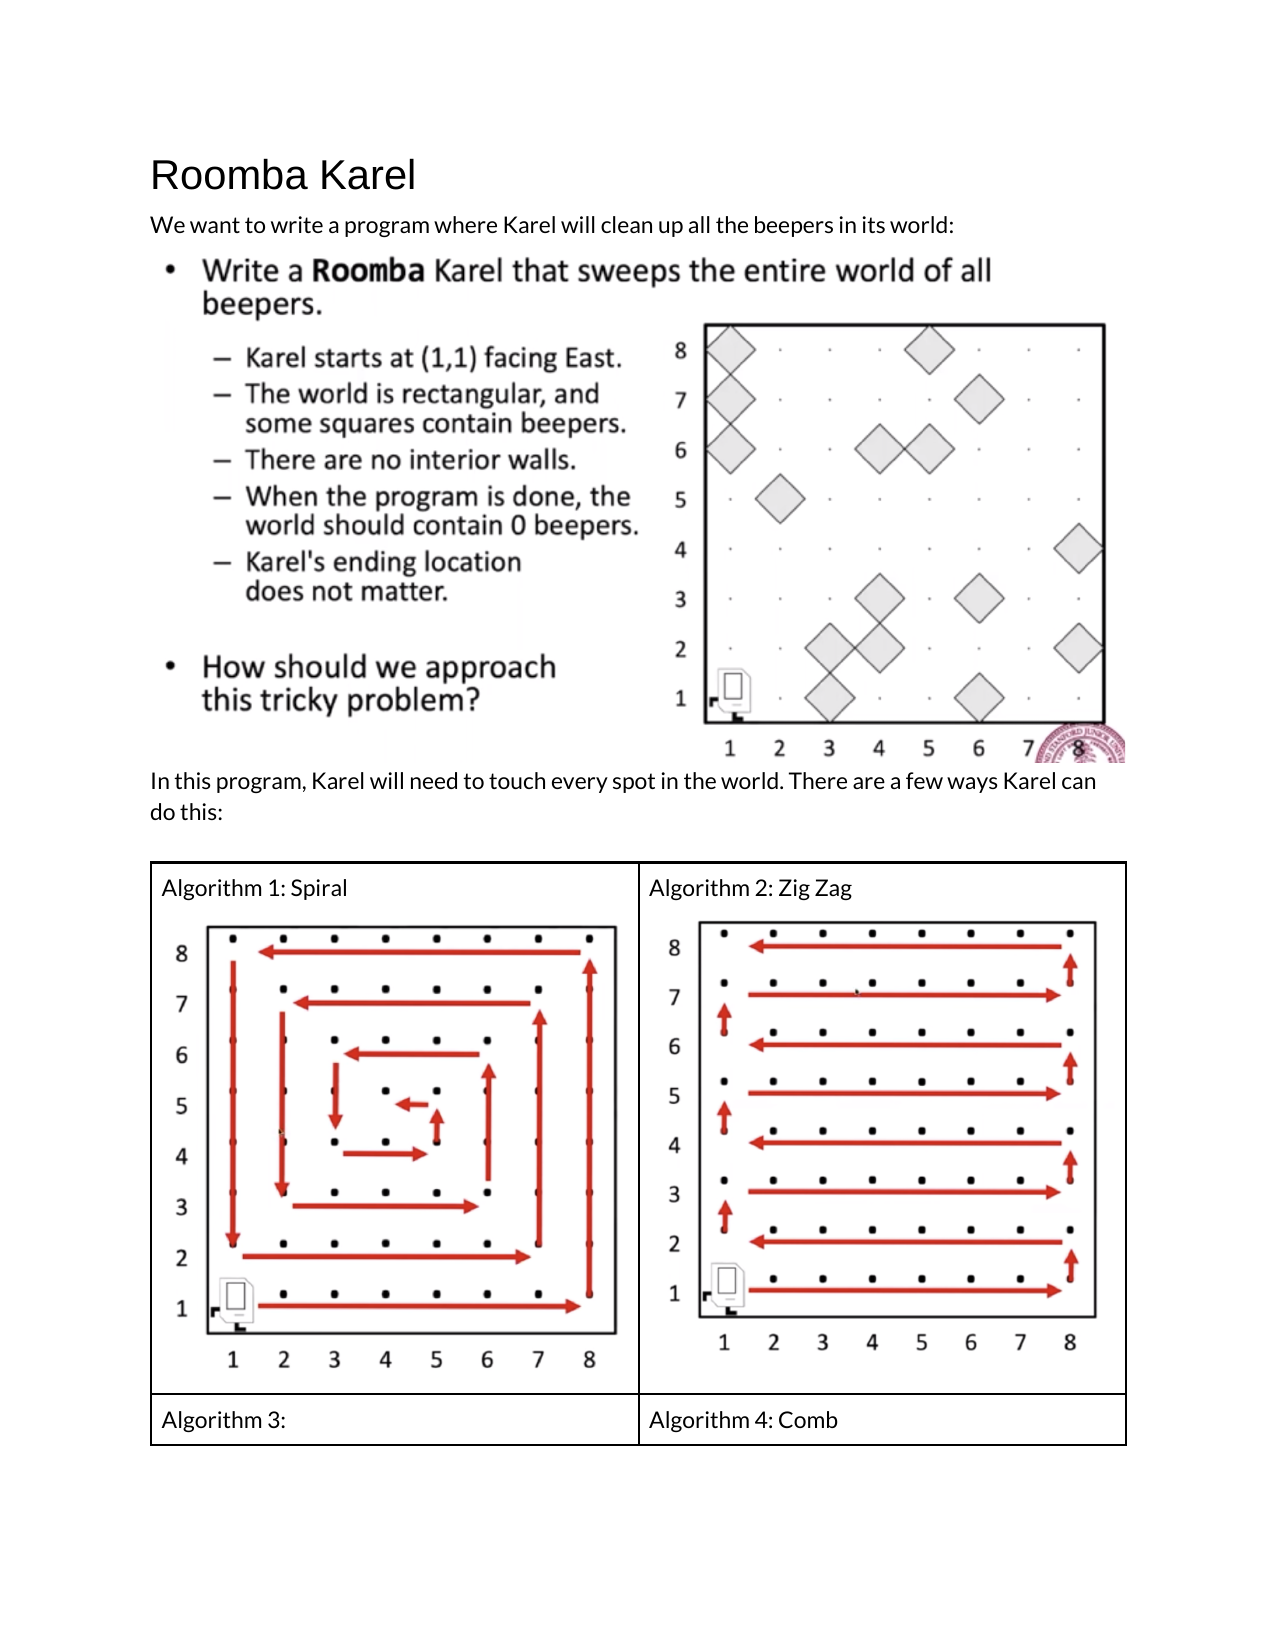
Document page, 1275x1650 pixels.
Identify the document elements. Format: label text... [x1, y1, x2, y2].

picture [161, 901, 628, 1383]
table_cell Algorithm 3: [152, 1395, 638, 1443]
text We want to write a program where Karel will clean up all the beepers in its world: [150, 210, 1125, 238]
text In this program, Karel will need to touch every spot in the world. There are a few ways Karel can do this: [150, 767, 1125, 826]
picture [150, 242, 1125, 763]
table_header Algorithm 1: Spiral [152, 864, 638, 1393]
subtitle Roomba Karel [150, 150, 1125, 198]
table_header Algorithm 2: Zig Zag [640, 864, 1125, 1393]
picture [648, 901, 1115, 1362]
table_cell Algorithm 4: Comb [640, 1395, 1125, 1443]
